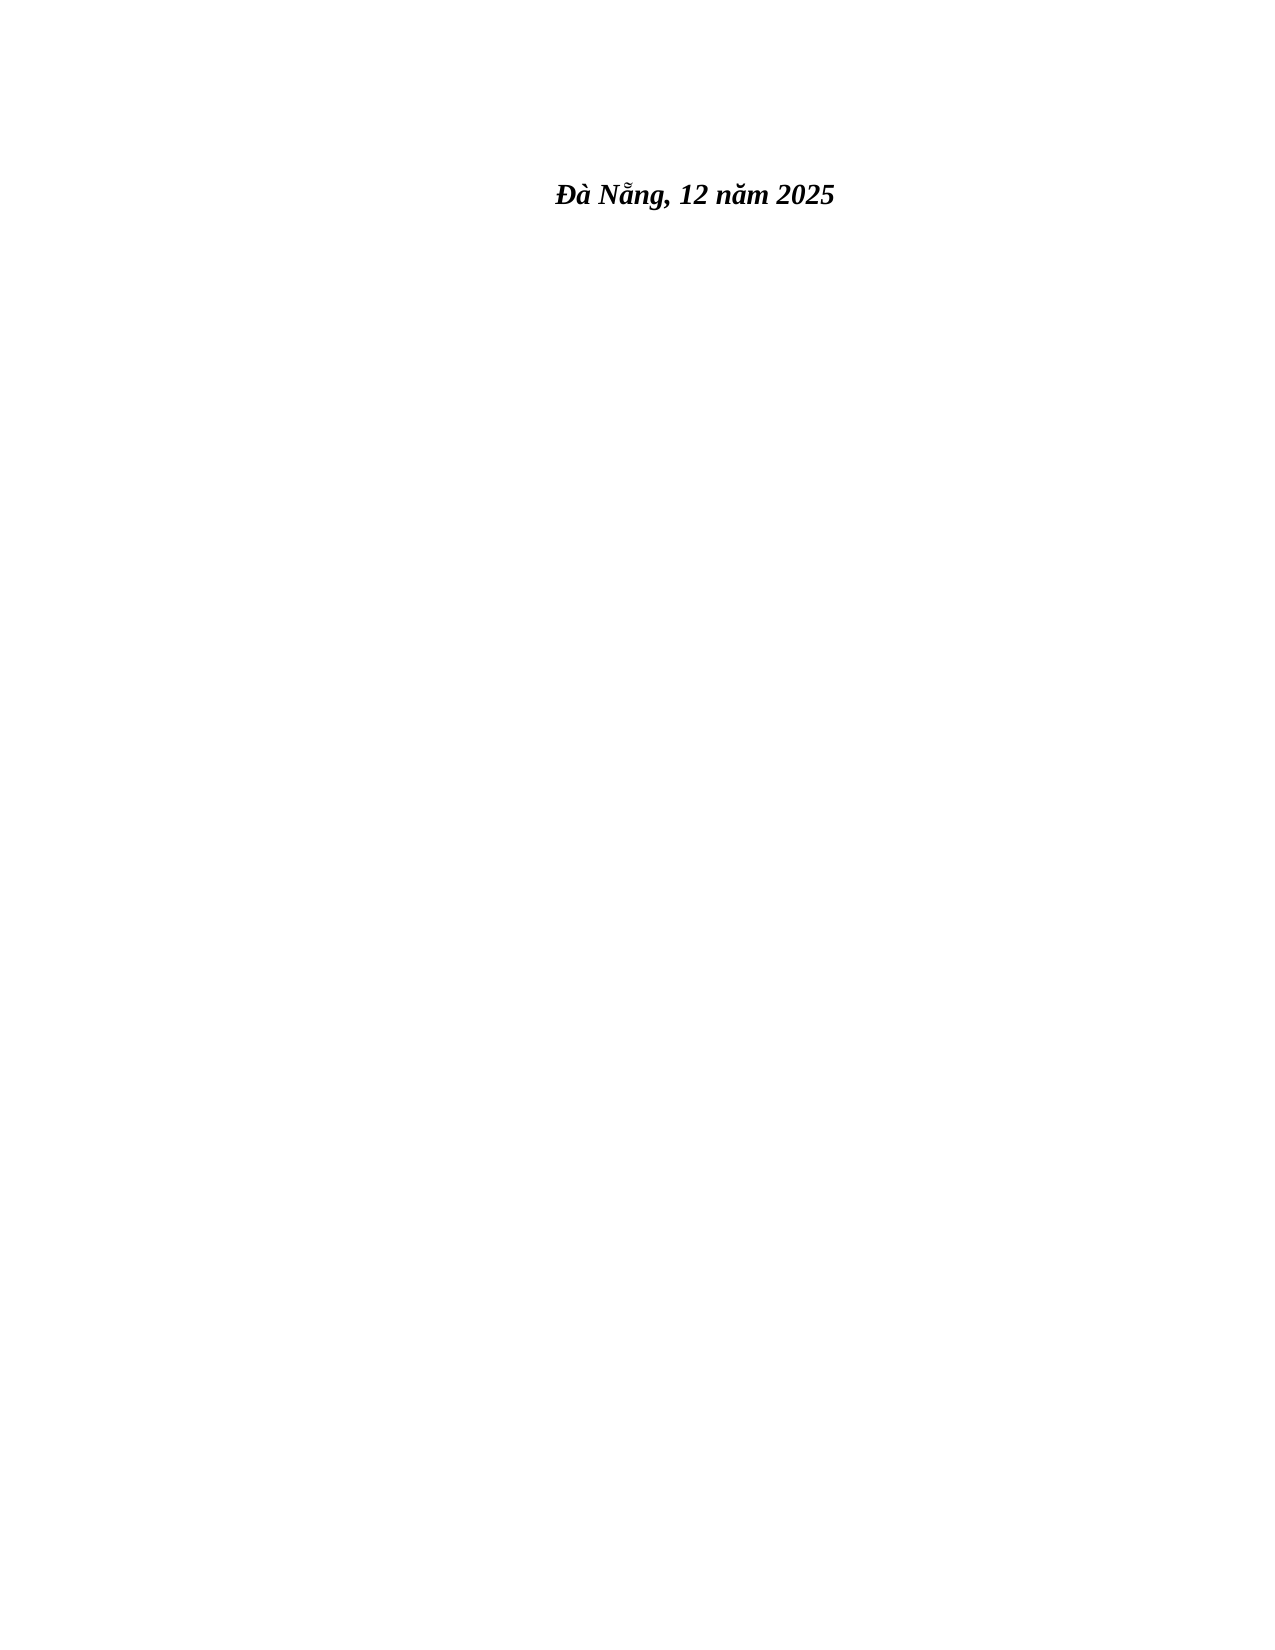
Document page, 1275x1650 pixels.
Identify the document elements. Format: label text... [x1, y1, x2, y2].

text Đà Nẵng, 12 năm 2025 [177, 177, 1157, 211]
